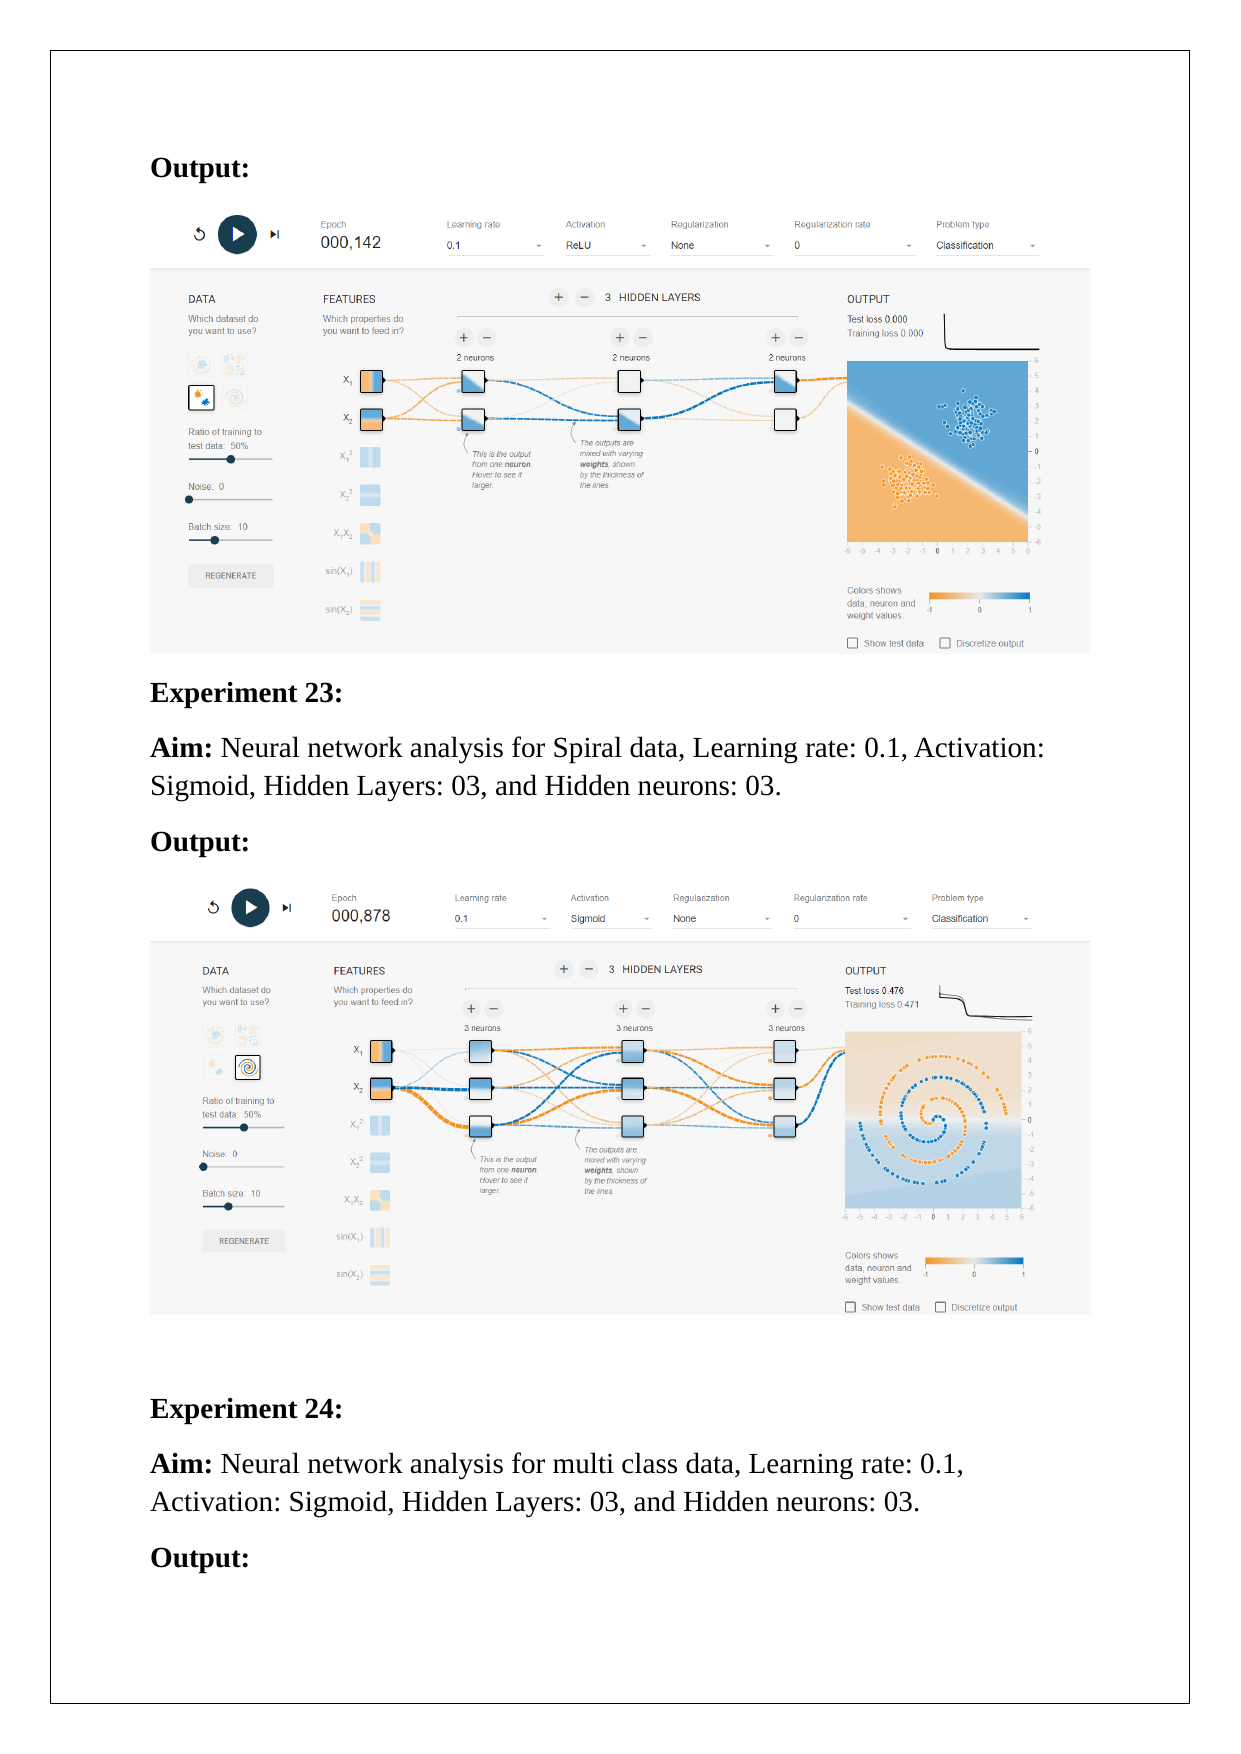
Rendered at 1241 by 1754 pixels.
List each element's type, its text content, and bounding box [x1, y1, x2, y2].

picture [150, 878, 1091, 1315]
text Experiment 24: [150, 1391, 1090, 1424]
text Output: [150, 1540, 1090, 1573]
text Aim: Neural network analysis for Spiral data, Learning rate: 0.1, Activation: Sigmoid, Hidden Layers: 03, and Hidden neurons: 03. [150, 730, 1090, 802]
text Aim: Neural network analysis for multi class data, Learning rate: 0.1, Activation: Sigmoid, Hidden Layers: 03, and Hidden neurons: 03. [150, 1446, 1090, 1518]
picture [150, 205, 1091, 654]
text Output: [150, 824, 1090, 857]
text Output: [150, 150, 1090, 183]
text Experiment 23: [150, 675, 1090, 708]
